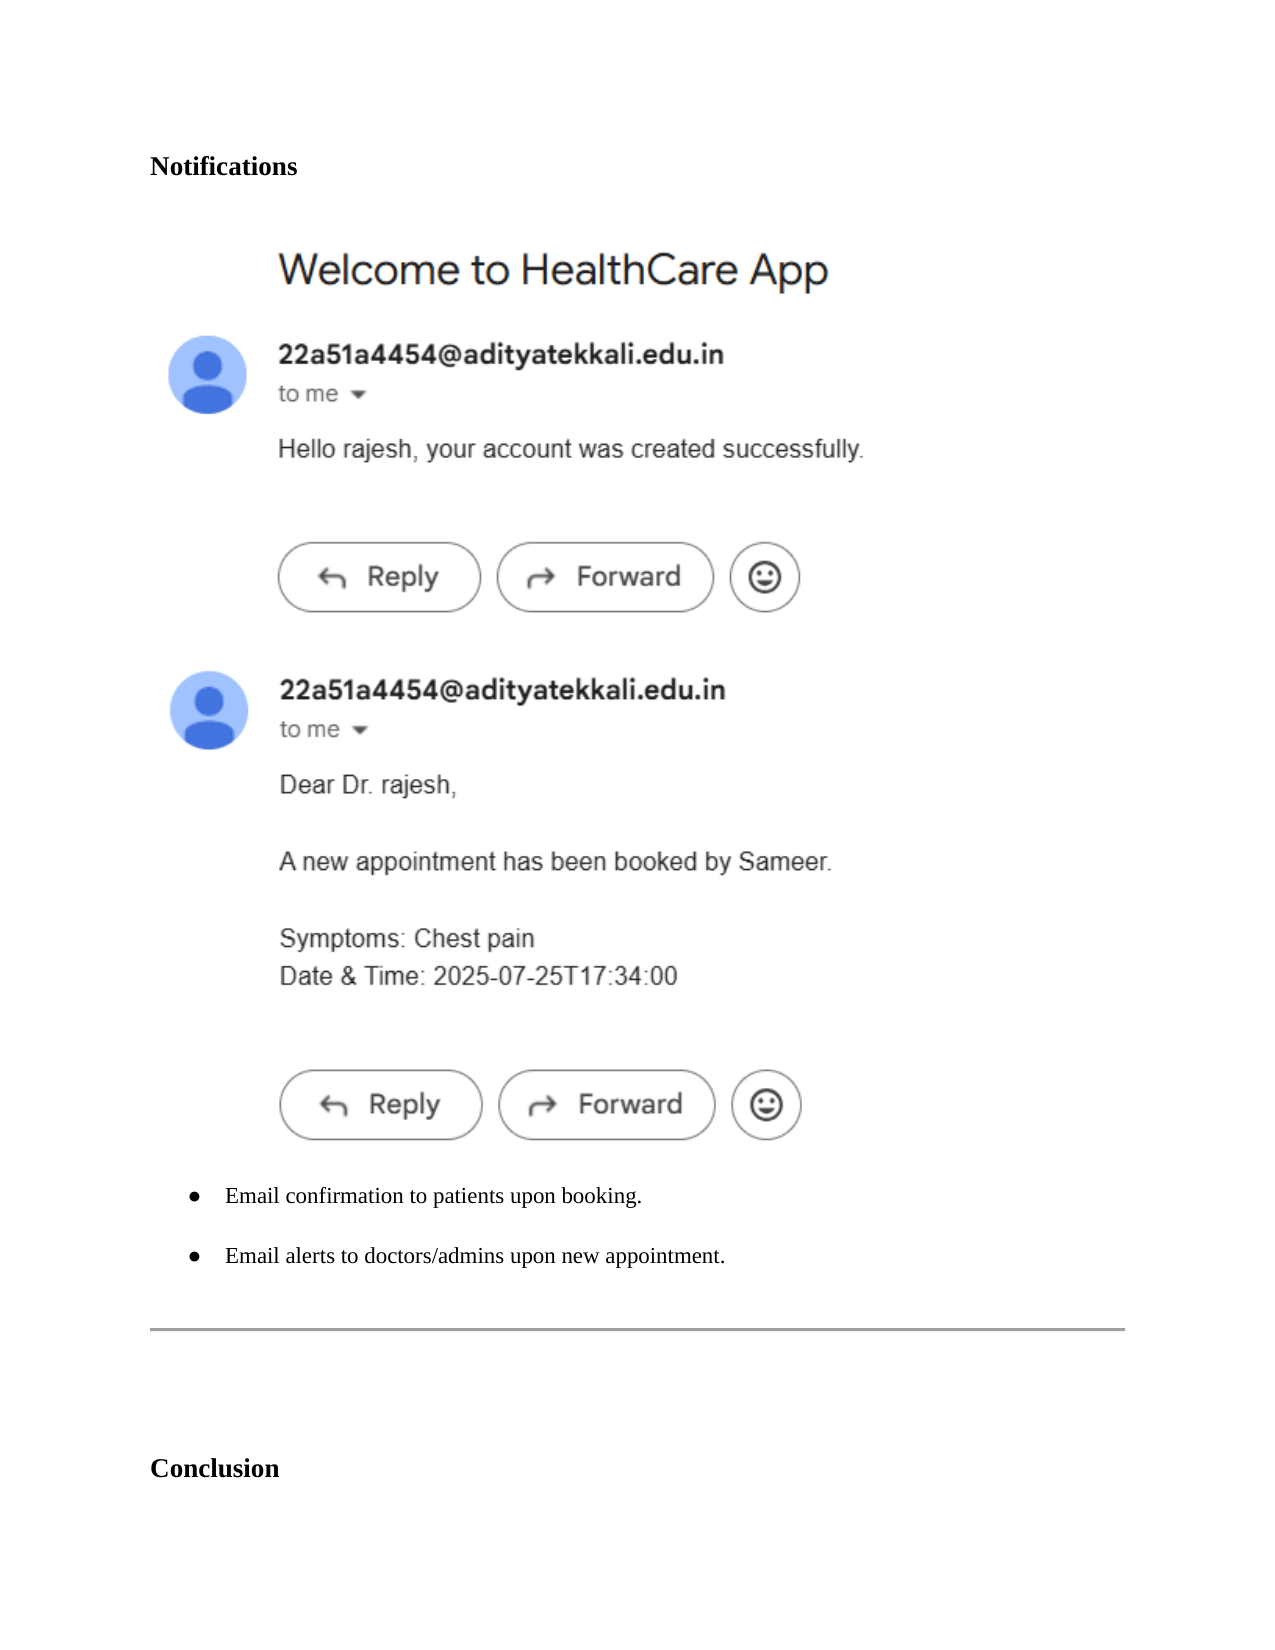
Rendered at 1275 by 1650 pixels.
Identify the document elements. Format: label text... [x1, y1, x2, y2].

picture [150, 186, 1013, 647]
list Email confirmation to patients upon booking. [187, 1182, 1125, 1239]
subtitle Conclusion [150, 1452, 1125, 1483]
list Email alerts to doctors/admins upon new appointment. [187, 1243, 1125, 1299]
picture [150, 652, 888, 1153]
